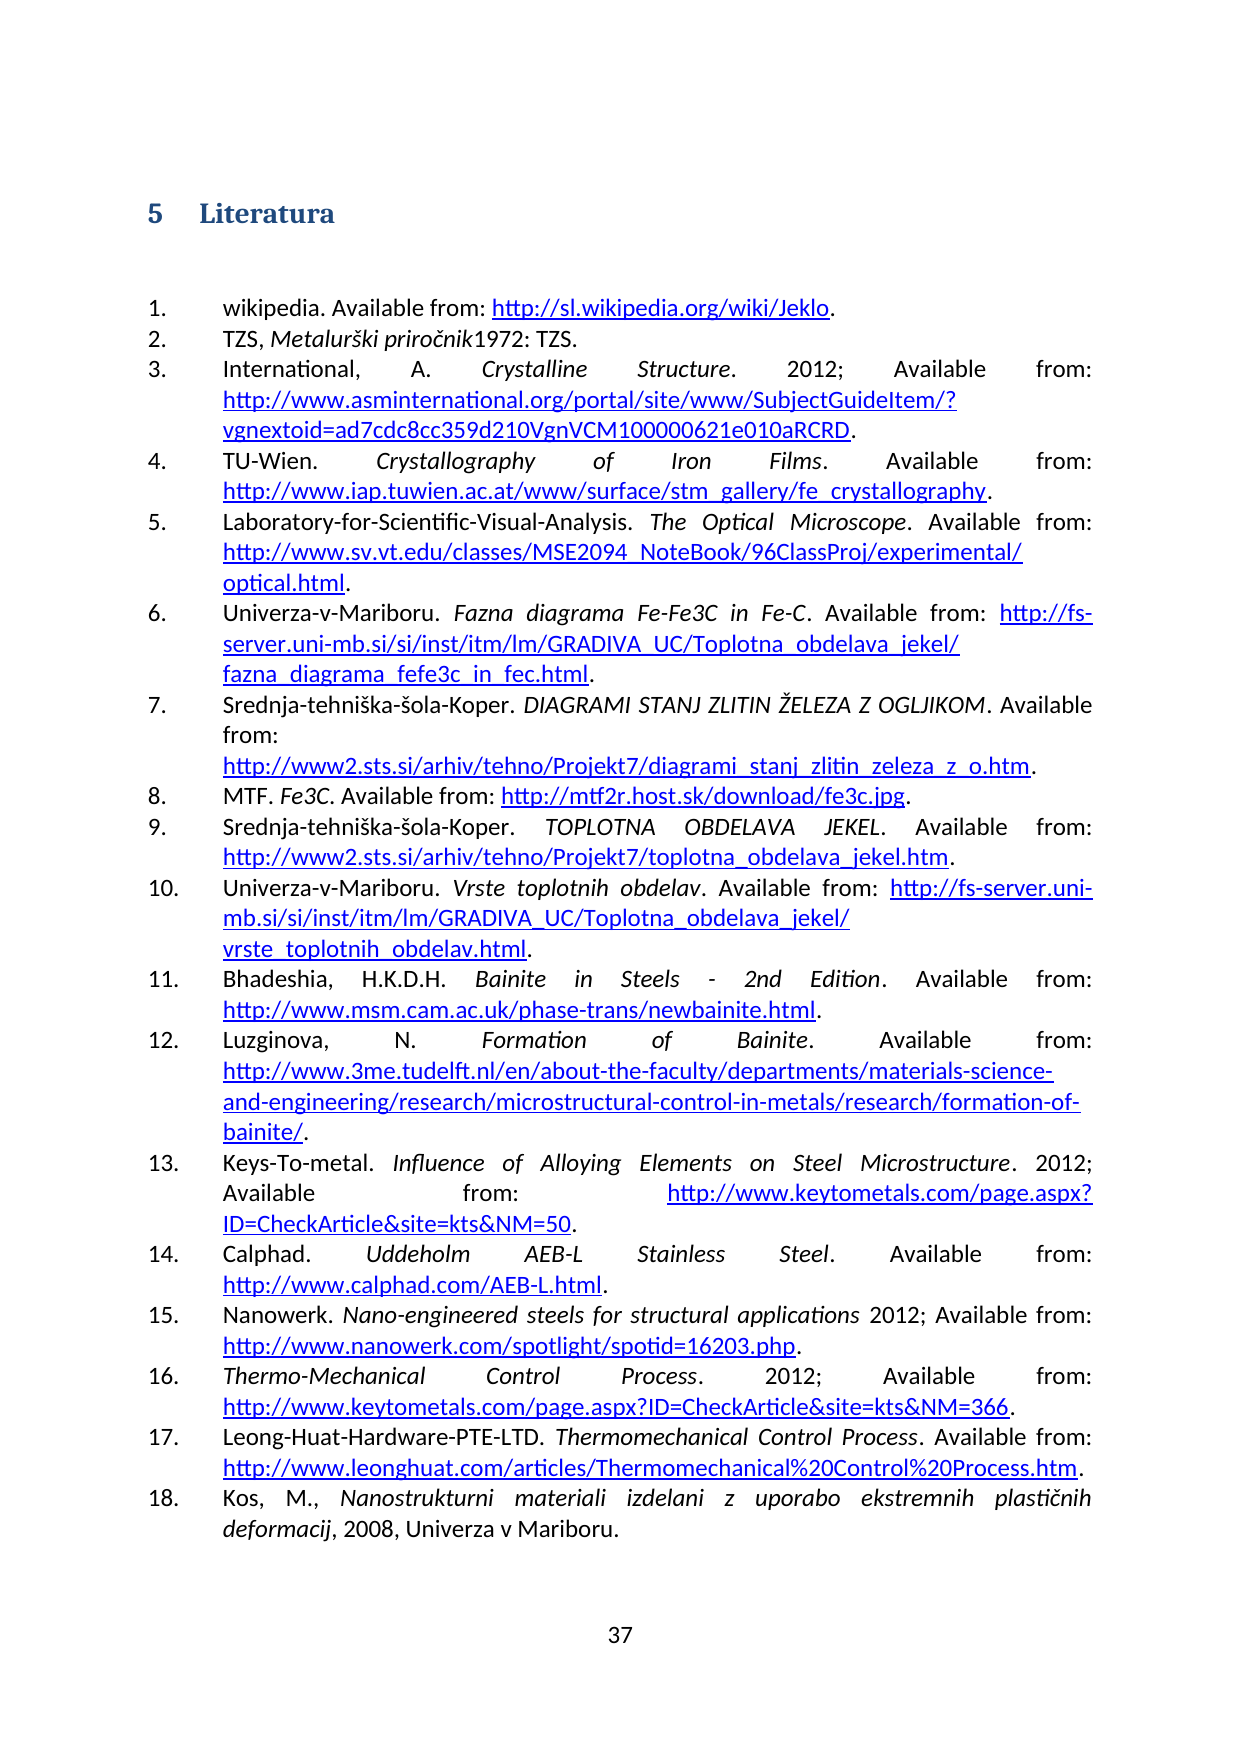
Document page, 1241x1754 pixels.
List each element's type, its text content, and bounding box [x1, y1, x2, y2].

text 12. Luzginova, N. Formation of Bainite. Available from: http://www.3me.tudelft.nl/en/about-the-faculty/departments/materials-science-and-engineering/research/microstructural-control-in-metals/research/formation-of-bainite/. [148, 1025, 1093, 1147]
text 18. Kos, M., Nanostrukturni materiali izdelani z uporabo ekstremnih plastičnih deformacij, 2008, Univerza v Mariboru. [148, 1482, 1093, 1543]
text 5. Laboratory-for-Scientific-Visual-Analysis. The Optical Microscope. Available from: http://www.sv.vt.edu/classes/MSE2094_NoteBook/96ClassProj/experimental/optical.html. [148, 506, 1093, 597]
subtitle Literatura [148, 198, 1093, 231]
text 11. Bhadeshia, H.K.D.H. Bainite in Steels - 2nd Edition. Available from: http://www.msm.cam.ac.uk/phase-trans/newbainite.html. [148, 964, 1093, 1025]
text 3. International, A. Crystalline Structure. 2012; Available from: http://www.asminternational.org/portal/site/www/SubjectGuideItem/?vgnextoid=ad7cdc8cc359d210VgnVCM100000621e010aRCRD. [148, 353, 1093, 445]
text 14. Calphad. Uddeholm AEB-L Stainless Steel. Available from: http://www.calphad.com/AEB-L.html. [148, 1238, 1093, 1299]
text 2. TZS, Metalurški priročnik1972: TZS. [148, 323, 1093, 353]
text 7. Srednja-tehniška-šola-Koper. DIAGRAMI STANJ ZLITIN ŽELEZA Z OGLJIKOM. Available from: http://www2.sts.si/arhiv/tehno/Projekt7/diagrami_stanj_zlitin_zeleza_z_o.htm. [148, 689, 1093, 781]
text 4. TU-Wien. Crystallography of Iron Films. Available from: http://www.iap.tuwien.ac.at/www/surface/stm_gallery/fe_crystallography. [148, 445, 1093, 506]
text 1. wikipedia. Available from: http://sl.wikipedia.org/wiki/Jeklo. [148, 292, 1093, 323]
text 15. Nanowerk. Nano-engineered steels for structural applications 2012; Available from: http://www.nanowerk.com/spotlight/spotid=16203.php. [148, 1299, 1093, 1360]
text 13. Keys-To-metal. Influence of Alloying Elements on Steel Microstructure. 2012; Available from: http://www.keytometals.com/page.aspx?ID=CheckArticle&site=kts&NM=50. [148, 1147, 1093, 1238]
text 9. Srednja-tehniška-šola-Koper. TOPLOTNA OBDELAVA JEKEL. Available from: http://www2.sts.si/arhiv/tehno/Projekt7/toplotna_obdelava_jekel.htm. [148, 811, 1093, 872]
text 8. MTF. Fe3C. Available from: http://mtf2r.host.sk/download/fe3c.jpg. [148, 781, 1093, 811]
text 6. Univerza-v-Mariboru. Fazna diagrama Fe-Fe3C in Fe-C. Available from: http://fs-server.uni-mb.si/si/inst/itm/lm/GRADIVA_UC/Toplotna_obdelava_jekel/fazna_diagrama_fefe3c_in_fec.html. [148, 597, 1093, 689]
text 10. Univerza-v-Mariboru. Vrste toplotnih obdelav. Available from: http://fs-server.uni-mb.si/si/inst/itm/lm/GRADIVA_UC/Toplotna_obdelava_jekel/vrste_toplotnih_obdelav.html. [148, 872, 1093, 964]
text 17. Leong-Huat-Hardware-PTE-LTD. Thermomechanical Control Process. Available from: http://www.leonghuat.com/articles/Thermomechanical%20Control%20Process.htm. [148, 1421, 1093, 1482]
text 16. Thermo-Mechanical Control Process. 2012; Available from: http://www.keytometals.com/page.aspx?ID=CheckArticle&site=kts&NM=366. [148, 1360, 1093, 1421]
